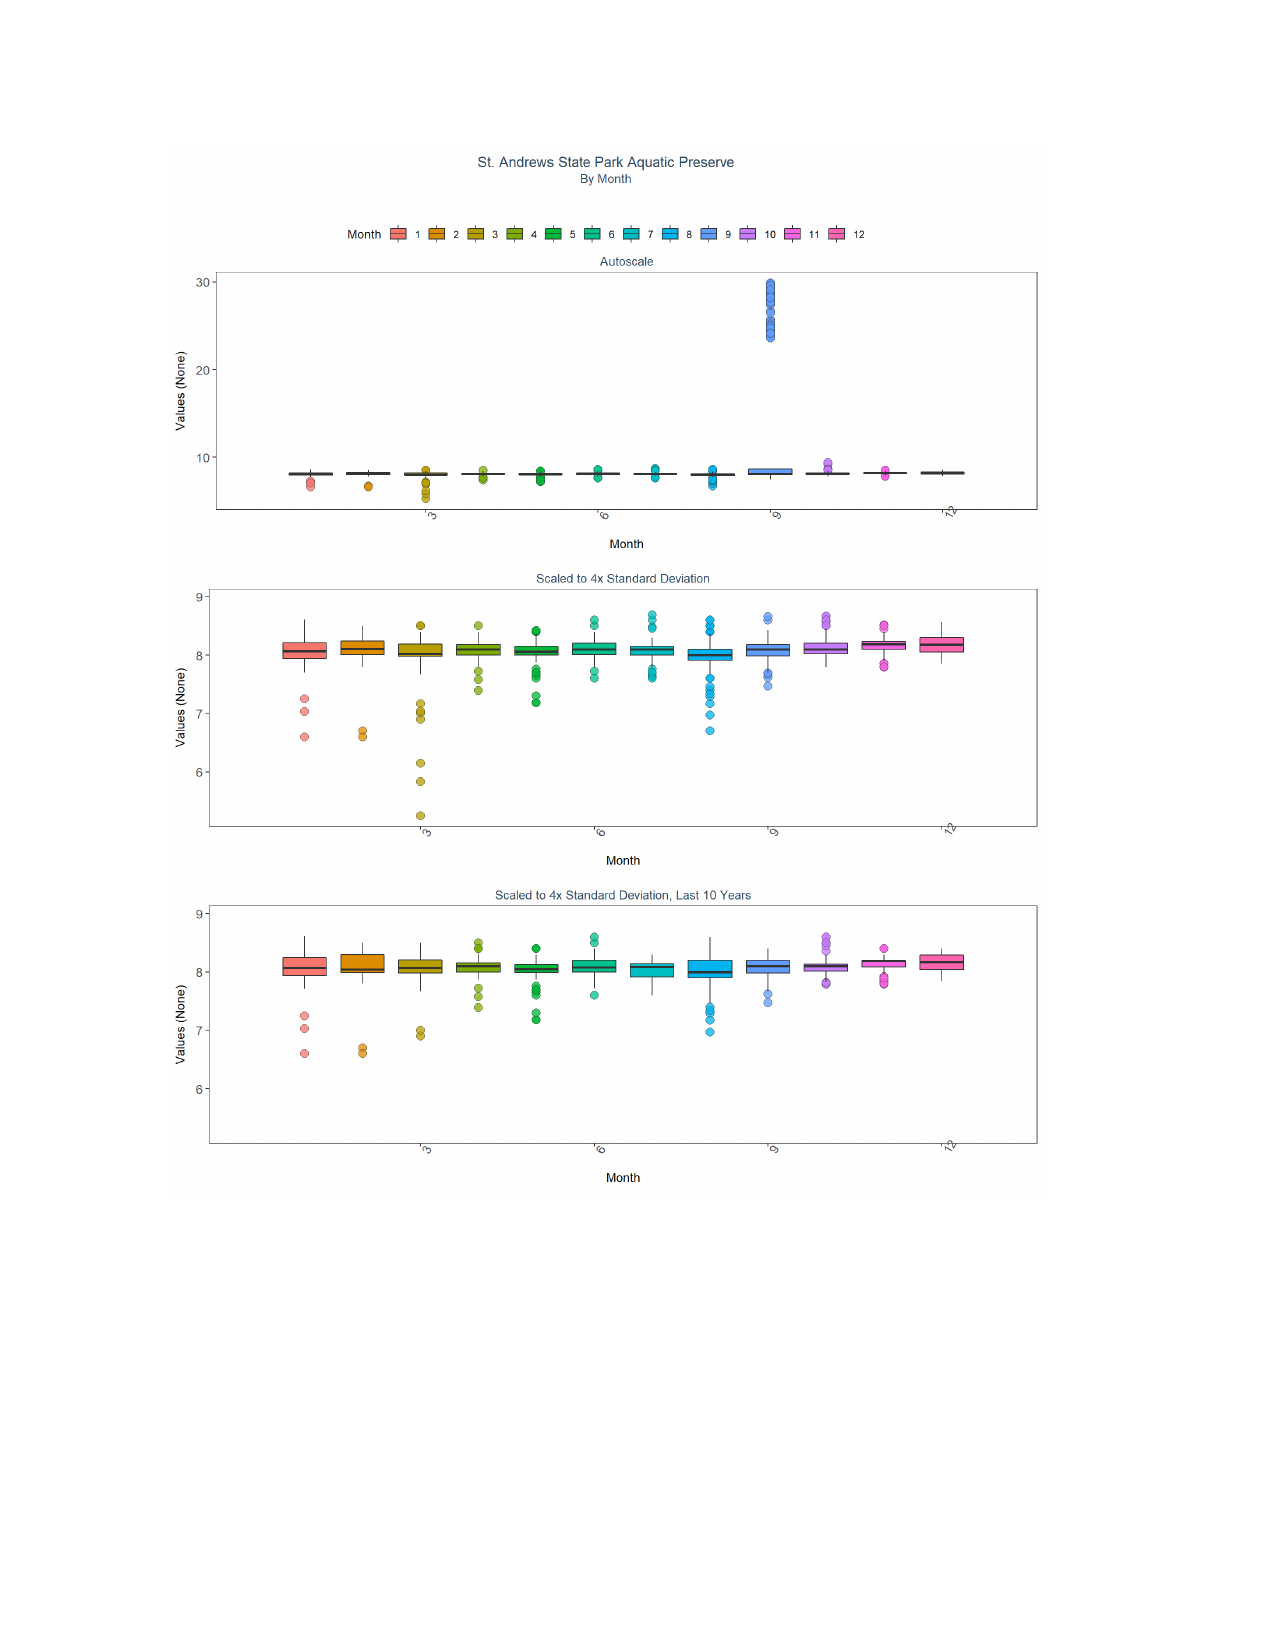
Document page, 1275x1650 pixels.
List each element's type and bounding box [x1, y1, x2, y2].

picture [168, 150, 1044, 1200]
